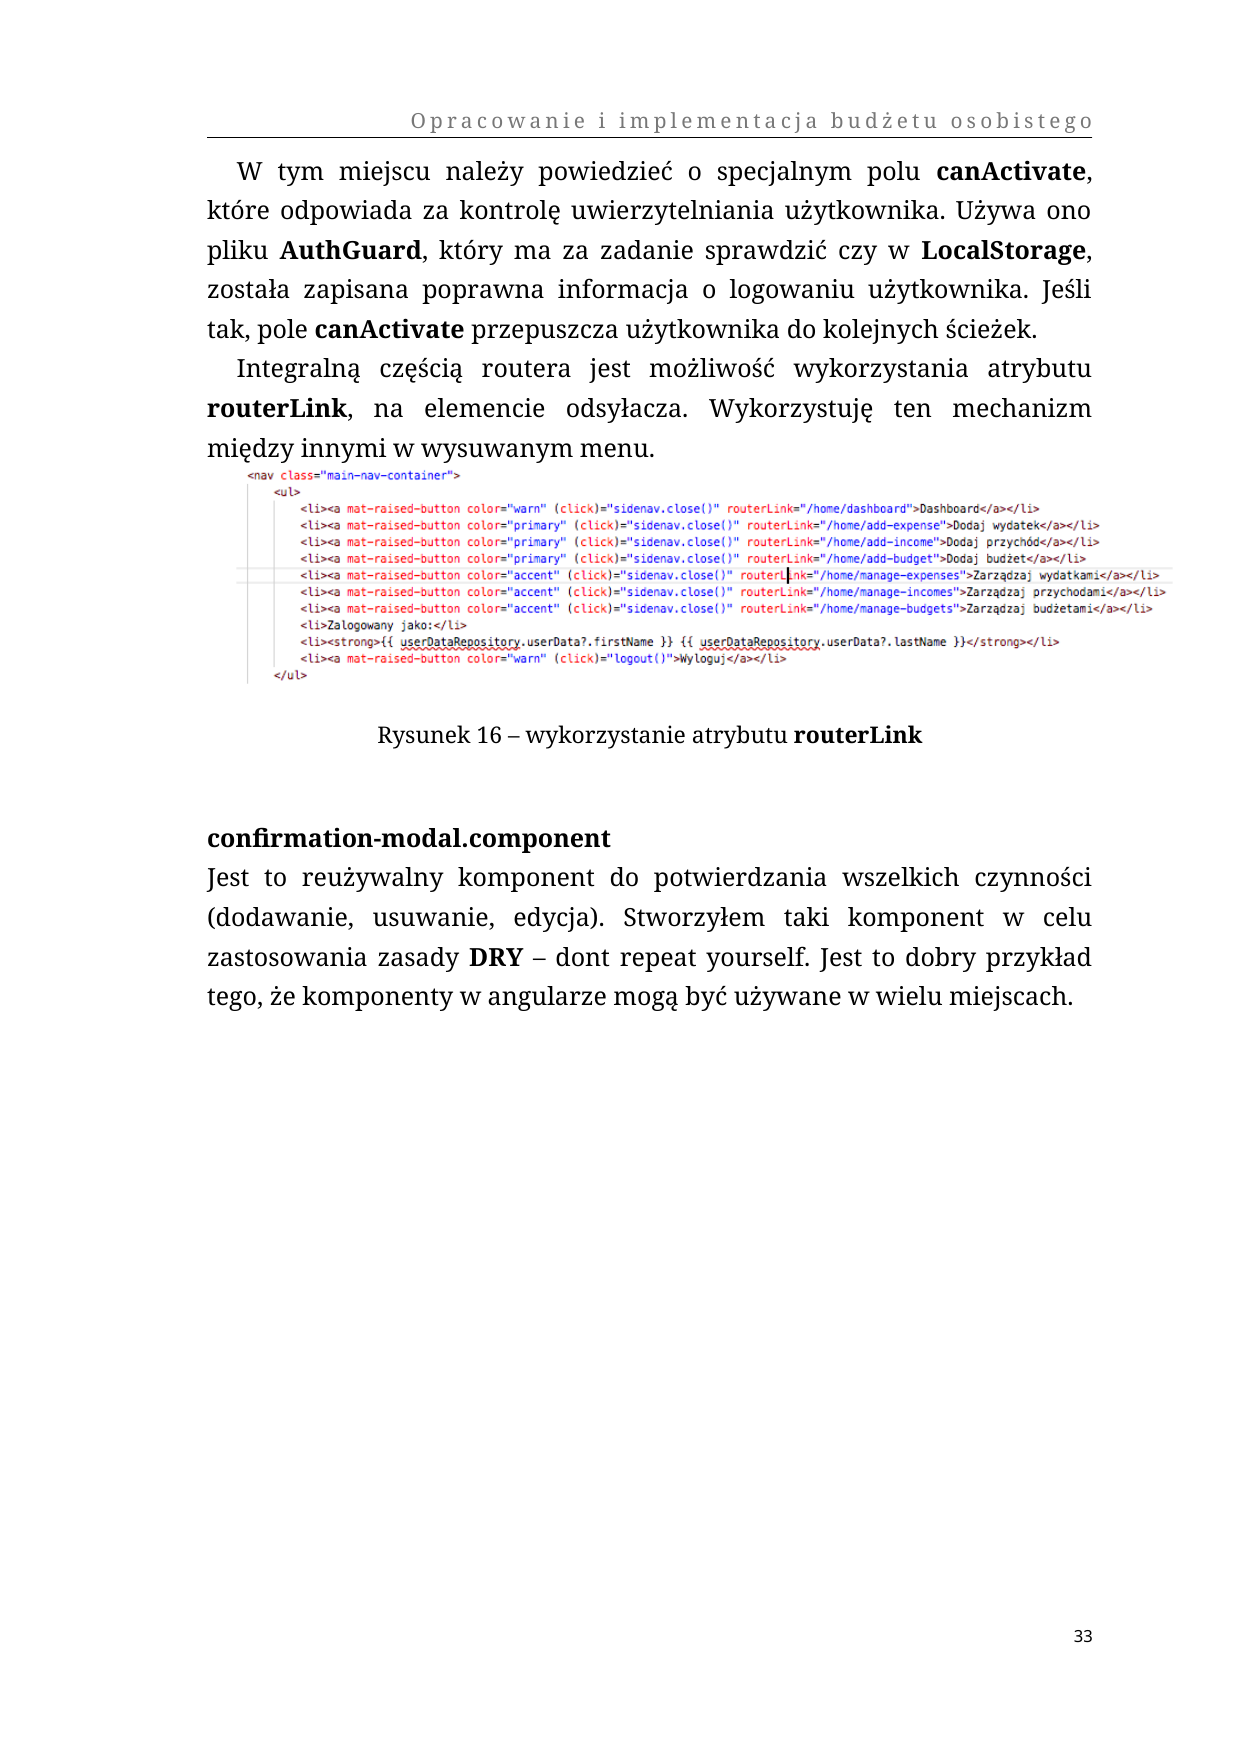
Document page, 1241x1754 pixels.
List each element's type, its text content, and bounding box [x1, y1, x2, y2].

text Integralną częścią routera jest możliwość wykorzystania atrybutu routerLink, na elemencie odsyłacza. Wykorzystuję ten mechanizm między innymi w wysuwanym menu. [207, 346, 1092, 464]
text W tym miejscu należy powiedzieć o specjalnym polu canActivate, które odpowiada za kontrolę uwierzytelniania użytkownika. Używa ono pliku AuthGuard, który ma za zadanie sprawdzić czy w LocalStorage, została zapisana poprawna informacja o logowaniu użytkownika. Jeśli tak, pole canActivate przepuszcza użytkownika do kolejnych ścieżek. [207, 148, 1092, 346]
text Jest to reużywalny komponent do potwierdzania wszelkich czynności (dodawanie, usuwanie, edycja). Stworzyłem taki komponent w celu zastosowania zasady DRY – dont repeat yourself. Jest to dobry przykład tego, że komponenty w angularze mogą być używane w wielu miejscach. [207, 854, 1092, 1013]
text Rysunek 16 – wykorzystanie atrybutu routerLink [207, 711, 1092, 750]
picture [236, 464, 1173, 686]
text confirmation-modal.component [207, 815, 1092, 854]
